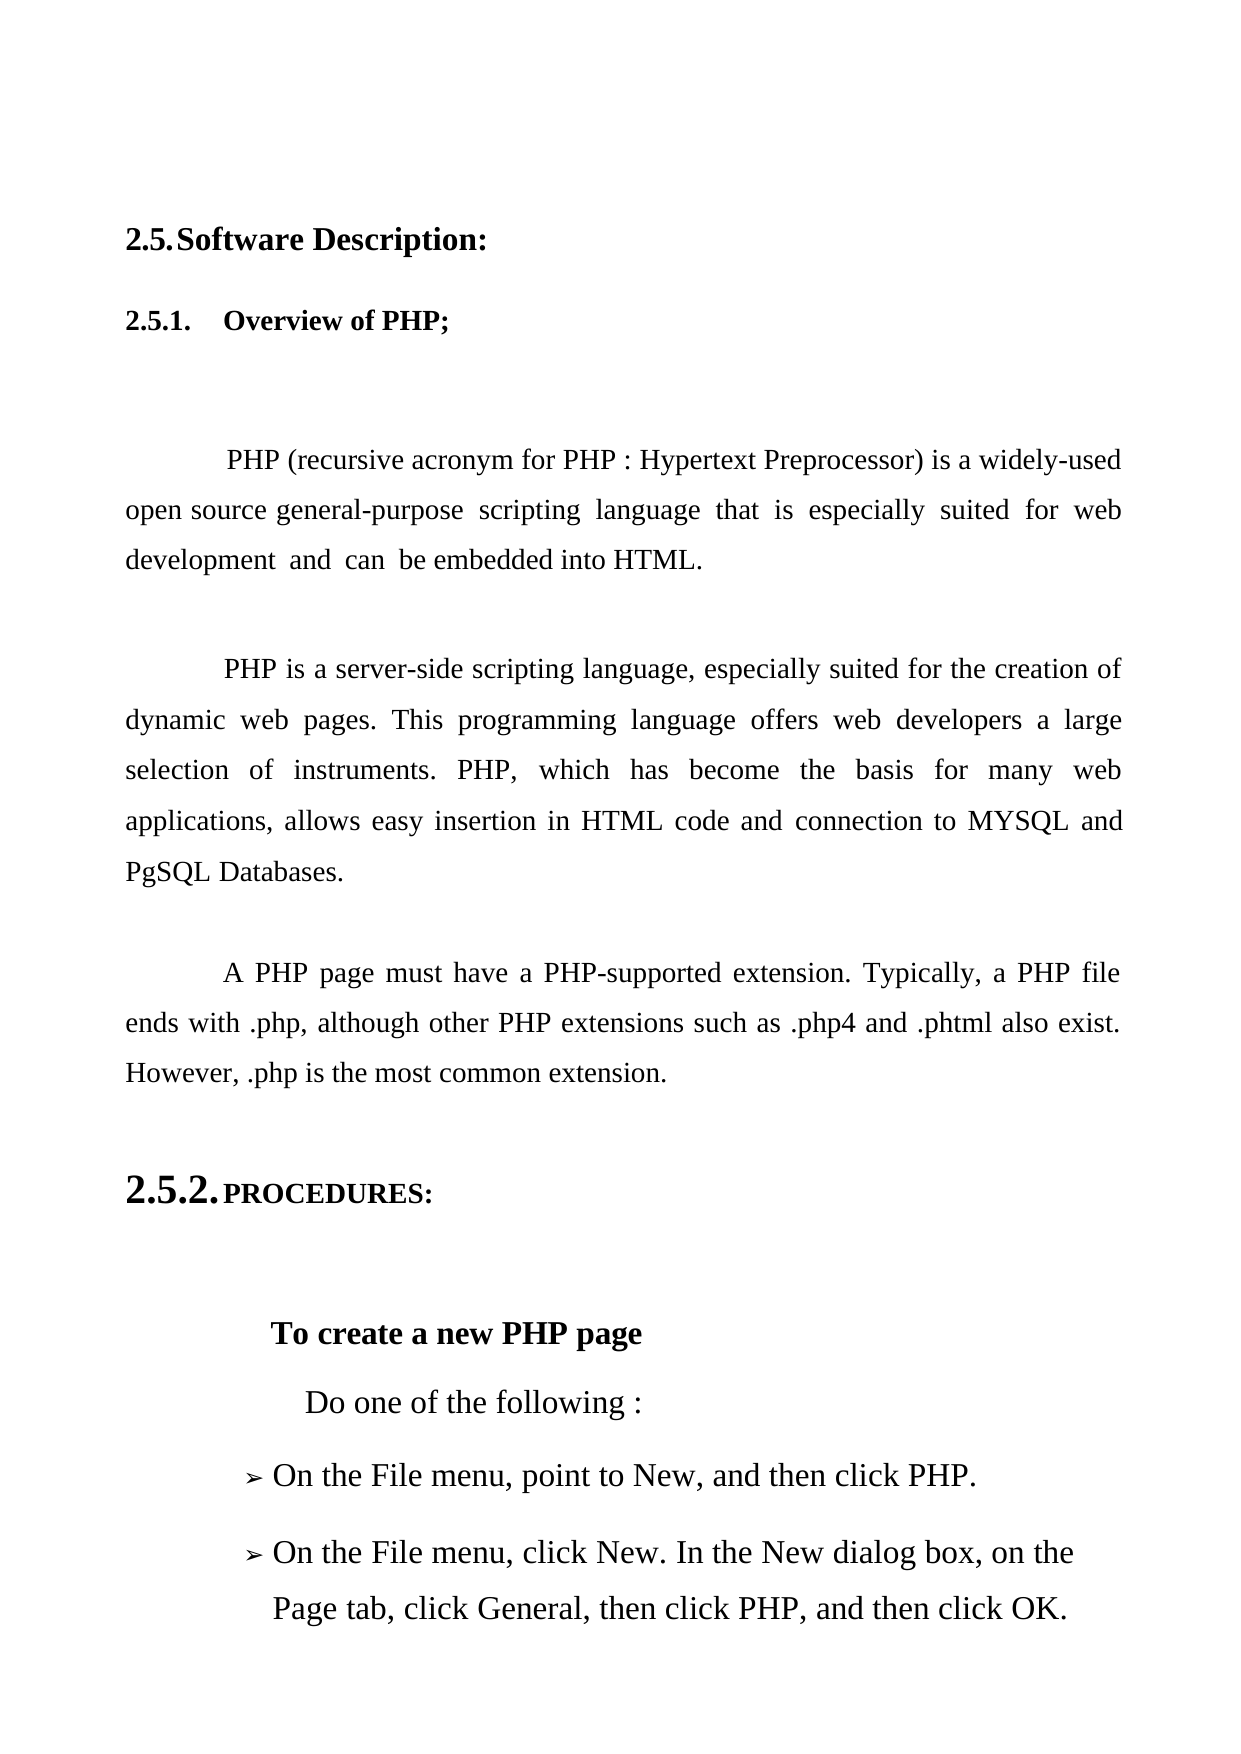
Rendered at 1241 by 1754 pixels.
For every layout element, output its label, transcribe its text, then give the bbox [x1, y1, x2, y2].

subtitle Software Description: [125, 219, 1176, 257]
list PROCEDURES: [125, 1165, 1176, 1213]
text A PHP page must have a PHP-supported extension. Typically, a PHP file ends with .php, although other PHP extensions such as .php4 and .phtml also exist. However, .php is the most common extension. [125, 955, 1121, 1089]
list On the File menu, point to New, and then click PHP. [243, 1455, 1176, 1493]
subtitle Overview of PHP; [125, 303, 1176, 336]
list On the File menu, click New. In the New dialog box, on the Page tab, click General, then click PHP, and then click OK. [243, 1532, 1123, 1627]
text PHP (recursive acronym for PHP : Hypertext Preprocessor) is a widely-used open source general-purpose scripting language that is especially suited for web development and can be embedded into HTML. [125, 442, 1122, 576]
text PHP is a server-side scripting language, especially suited for the creation of dynamic web pages. This programming language offers web developers a large selection of instruments. PHP, which has become the basis for many web applications, allows easy insertion in HTML code and connection to MYSQL and PgSQL Databases. [125, 651, 1123, 887]
text Do one of the following : [73, 1382, 642, 1420]
subtitle To create a new PHP page [73, 1313, 642, 1352]
